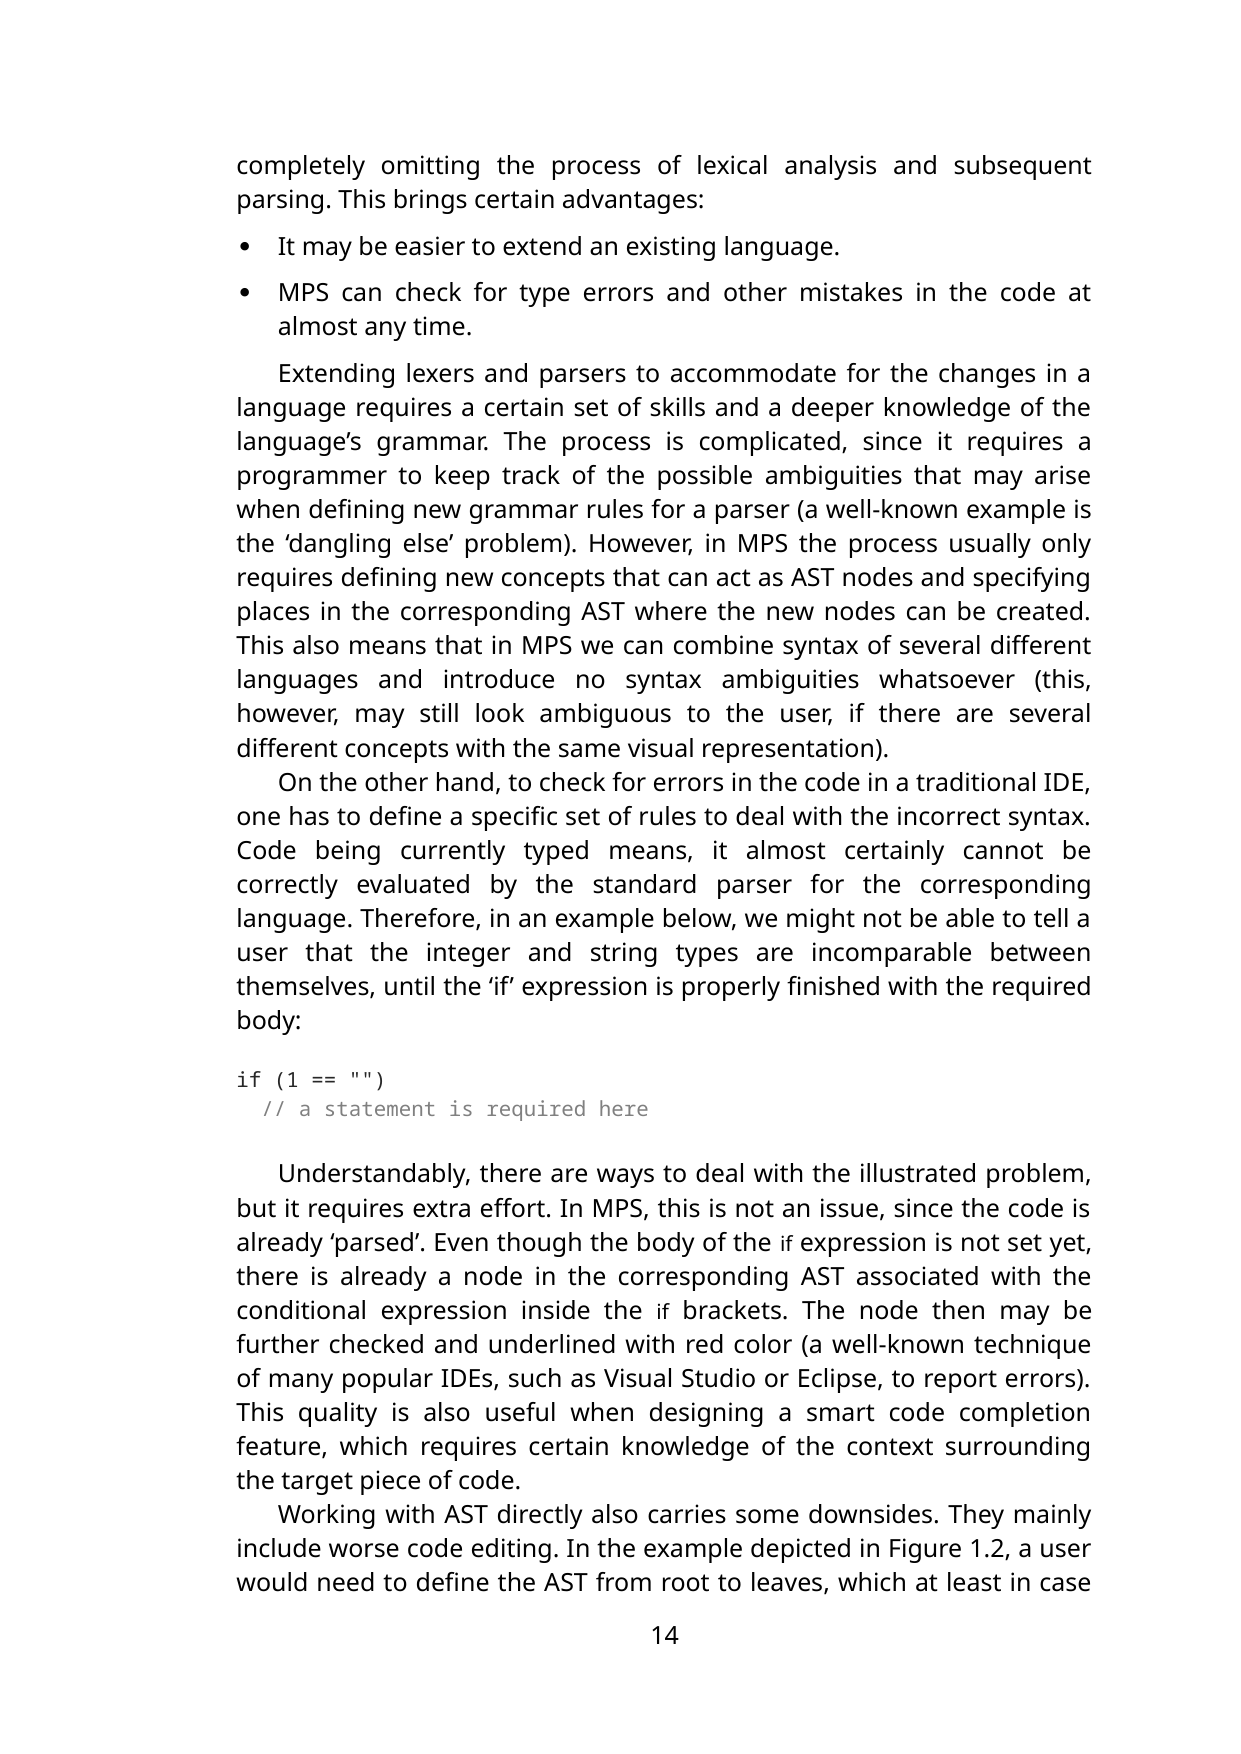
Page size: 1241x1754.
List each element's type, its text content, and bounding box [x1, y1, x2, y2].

text Understandably, there are ways to deal with the illustrated problem, but it requires extra effort. In MPS, this is not an issue, since the code is already ‘parsed’. Even though the body of the if expression is not set yet, there is already a node in the corresponding AST associated with the conditional expression inside the if brackets. The node then may be further checked and underlined with red color (a well-known technique of many popular IDEs, such as Visual Studio or Eclipse, to report errors). This quality is also useful when designing a smart code completion feature, which requires certain knowledge of the context surrounding the target piece of code. [236, 1156, 1092, 1497]
text // a statement is required here [236, 1094, 1092, 1122]
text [236, 1497, 1092, 1599]
text if (1 == "") [236, 1065, 1092, 1094]
text MPS can check for type errors and other mistakes in the code at almost any time. [240, 275, 1092, 343]
text On the other hand, to check for errors in the code in a traditional IDE, one has to define a specific set of rules to deal with the incorrect syntax. Code being currently typed means, it almost certainly cannot be correctly evaluated by the standard parser for the corresponding language. Therefore, in an example below, we might not be able to tell a user that the integer and string types are incomparable between themselves, until the ‘if’ expression is properly finished with the required body: [236, 764, 1092, 1037]
text Extending lexers and parsers to accommodate for the changes in a language requires a certain set of skills and a deeper knowledge of the language’s grammar. The process is complicated, since it requires a programmer to keep track of the possible ambiguities that may arise when defining new grammar rules for a parser (a well-known example is the ‘dangling else’ problem). However, in MPS the process usually only requires defining new concepts that can act as AST nodes and specifying places in the corresponding AST where the new nodes can be created. This also means that in MPS we can combine syntax of several different languages and introduce no syntax ambiguities whatsoever (this, however, may still look ambiguous to the user, if there are several different concepts with the same visual representation). [236, 356, 1092, 764]
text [236, 148, 1092, 216]
text It may be easier to extend an existing language. [240, 228, 1092, 262]
